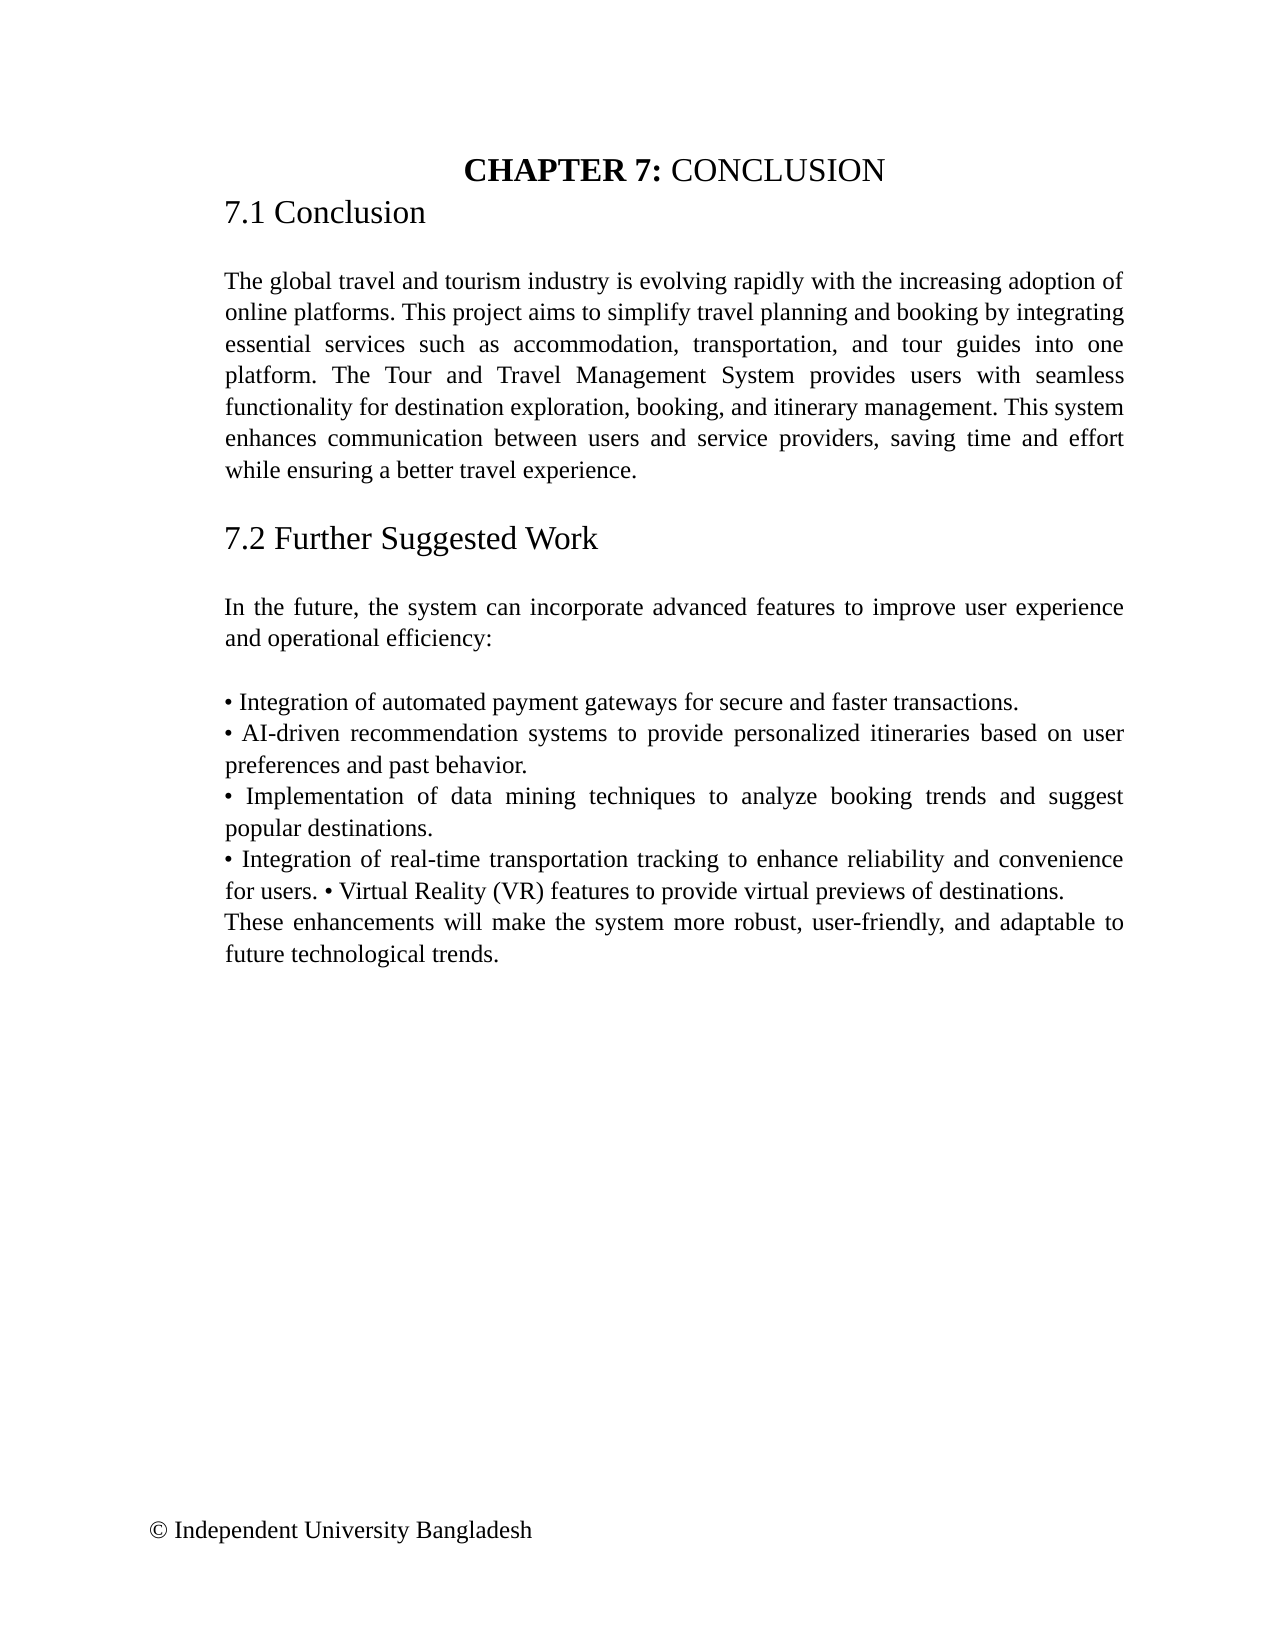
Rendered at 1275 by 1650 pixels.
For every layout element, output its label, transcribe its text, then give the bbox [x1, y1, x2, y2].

list In the future, the system can incorporate advanced features to improve user experience and operational efficiency: [224, 592, 1125, 652]
list The global travel and tourism industry is evolving rapidly with the increasing adoption of online platforms. This project aims to simplify travel planning and booking by integrating essential services such as accommodation, transportation, and tour guides into one platform. The Tour and Travel Management System provides users with seamless functionality for destination exploration, booking, and itinerary management. This system enhances communication between users and service providers, saving time and effort while ensuring a better travel experience. [224, 266, 1125, 484]
list 7.1 Conclusion [224, 192, 1125, 230]
list 7.2 Further Suggested Work [224, 518, 1125, 557]
list CHAPTER 7: CONCLUSION [224, 150, 1125, 188]
list These enhancements will make the system more robust, user-friendly, and adaptable to future technological trends. [224, 907, 1125, 968]
list • Implementation of data mining techniques to analyze booking trends and suggest popular destinations. [224, 781, 1125, 842]
list • AI-driven recommendation systems to provide personalized itineraries based on user preferences and past behavior. [224, 718, 1125, 778]
list • Integration of automated payment gateways for secure and faster transactions. [224, 687, 1125, 715]
list • Integration of real-time transportation tracking to enhance reliability and convenience for users. • Virtual Reality (VR) features to provide virtual previews of destinations. [224, 844, 1125, 905]
